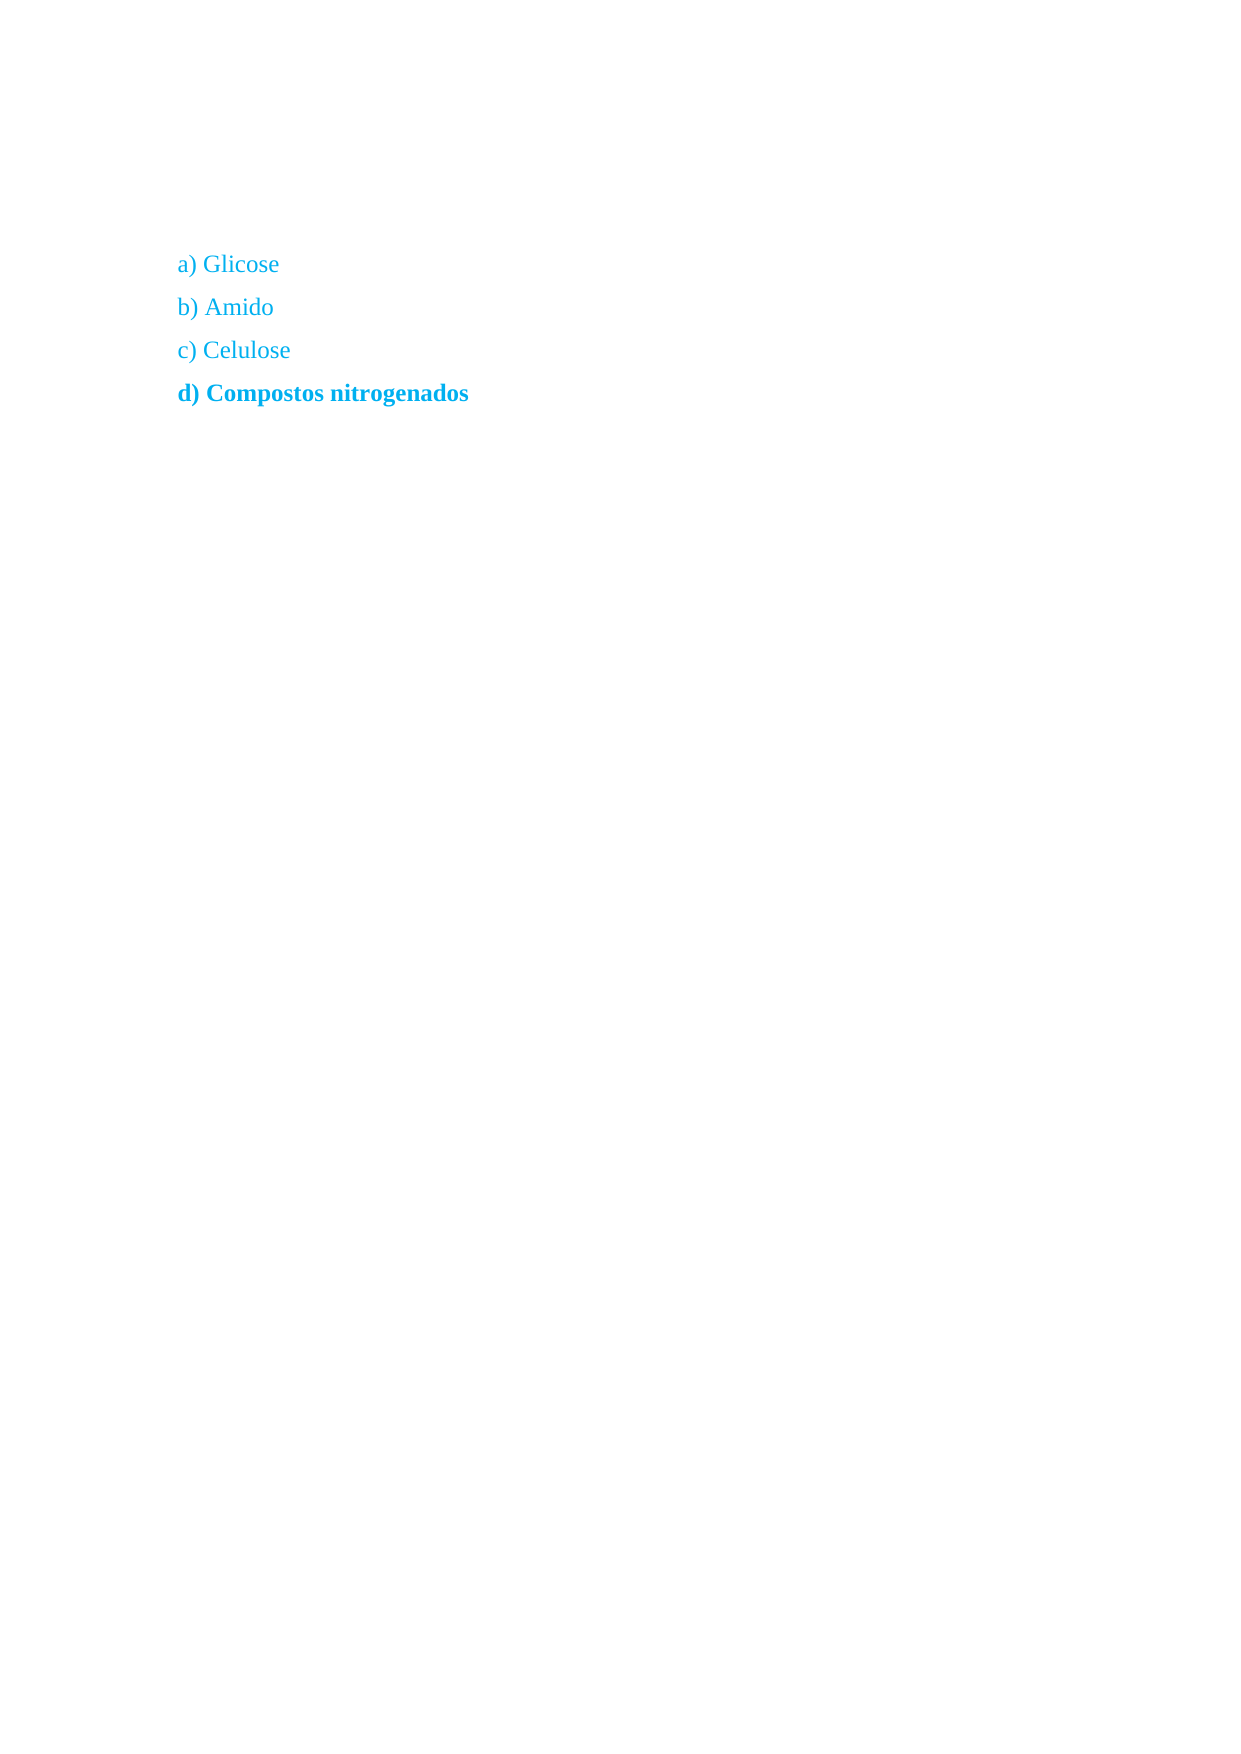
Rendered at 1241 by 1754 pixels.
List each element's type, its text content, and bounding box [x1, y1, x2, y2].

text c) Celulose [177, 335, 974, 364]
text d) Compostos nitrogenados [177, 378, 974, 407]
text b) Amido [177, 292, 974, 321]
text a) Glicose [177, 249, 974, 278]
